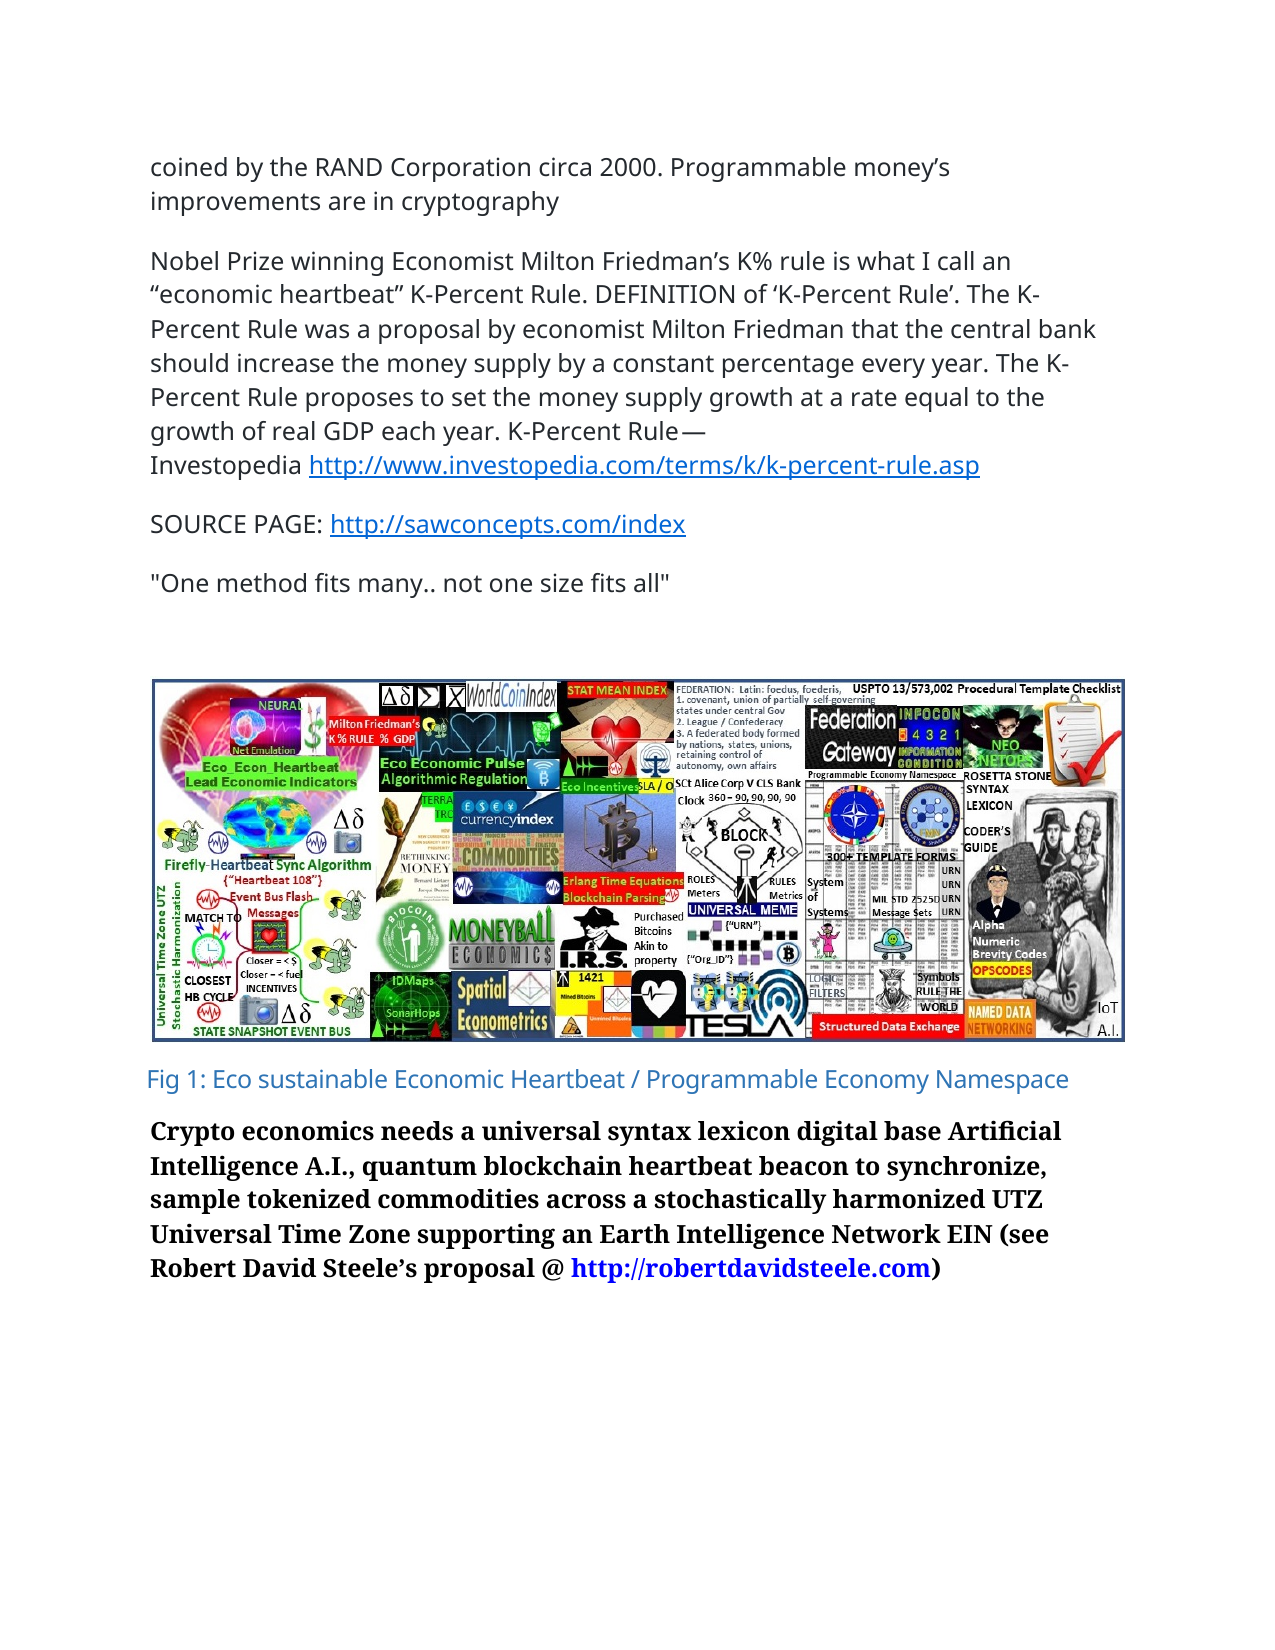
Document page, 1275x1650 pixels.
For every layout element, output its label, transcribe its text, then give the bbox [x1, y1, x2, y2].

text "One method fits many.. not one size fits all" [150, 566, 1125, 600]
text Nobel Prize winning Economist Milton Friedman’s K% rule is what I call an “economic heartbeat” K-Percent Rule. DEFINITION of ‘K-Percent Rule’. The K-Percent Rule was a proposal by economist Milton Friedman that the central bank should increase the money supply by a constant percentage every year. The K-Percent Rule proposes to set the money supply growth at a rate equal to the growth of real GDP each year. K-Percent Rule — Investopedia http://www.investopedia.com/terms/k/k-percent-rule.asp [150, 243, 1125, 482]
picture [150, 676, 1125, 1043]
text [150, 150, 1125, 218]
text Crypto economics needs a universal syntax lexicon digital base Artificial Intelligence A.I., quantum blockchain heartbeat beacon to synchronize, sample tokenized commodities across a stochastically harmonized UTZ Universal Time Zone supporting an Earth Intelligence Network EIN (see Robert David Steele’s proposal @ http://robertdavidsteele.com) [941, 1114, 1125, 1284]
subtitle Fig 1: Eco sustainable Economic Heartbeat / Programmable Economy Namespace [146, 1062, 1125, 1096]
text SOURCE PAGE: http://sawconcepts.com/index [150, 507, 1125, 541]
